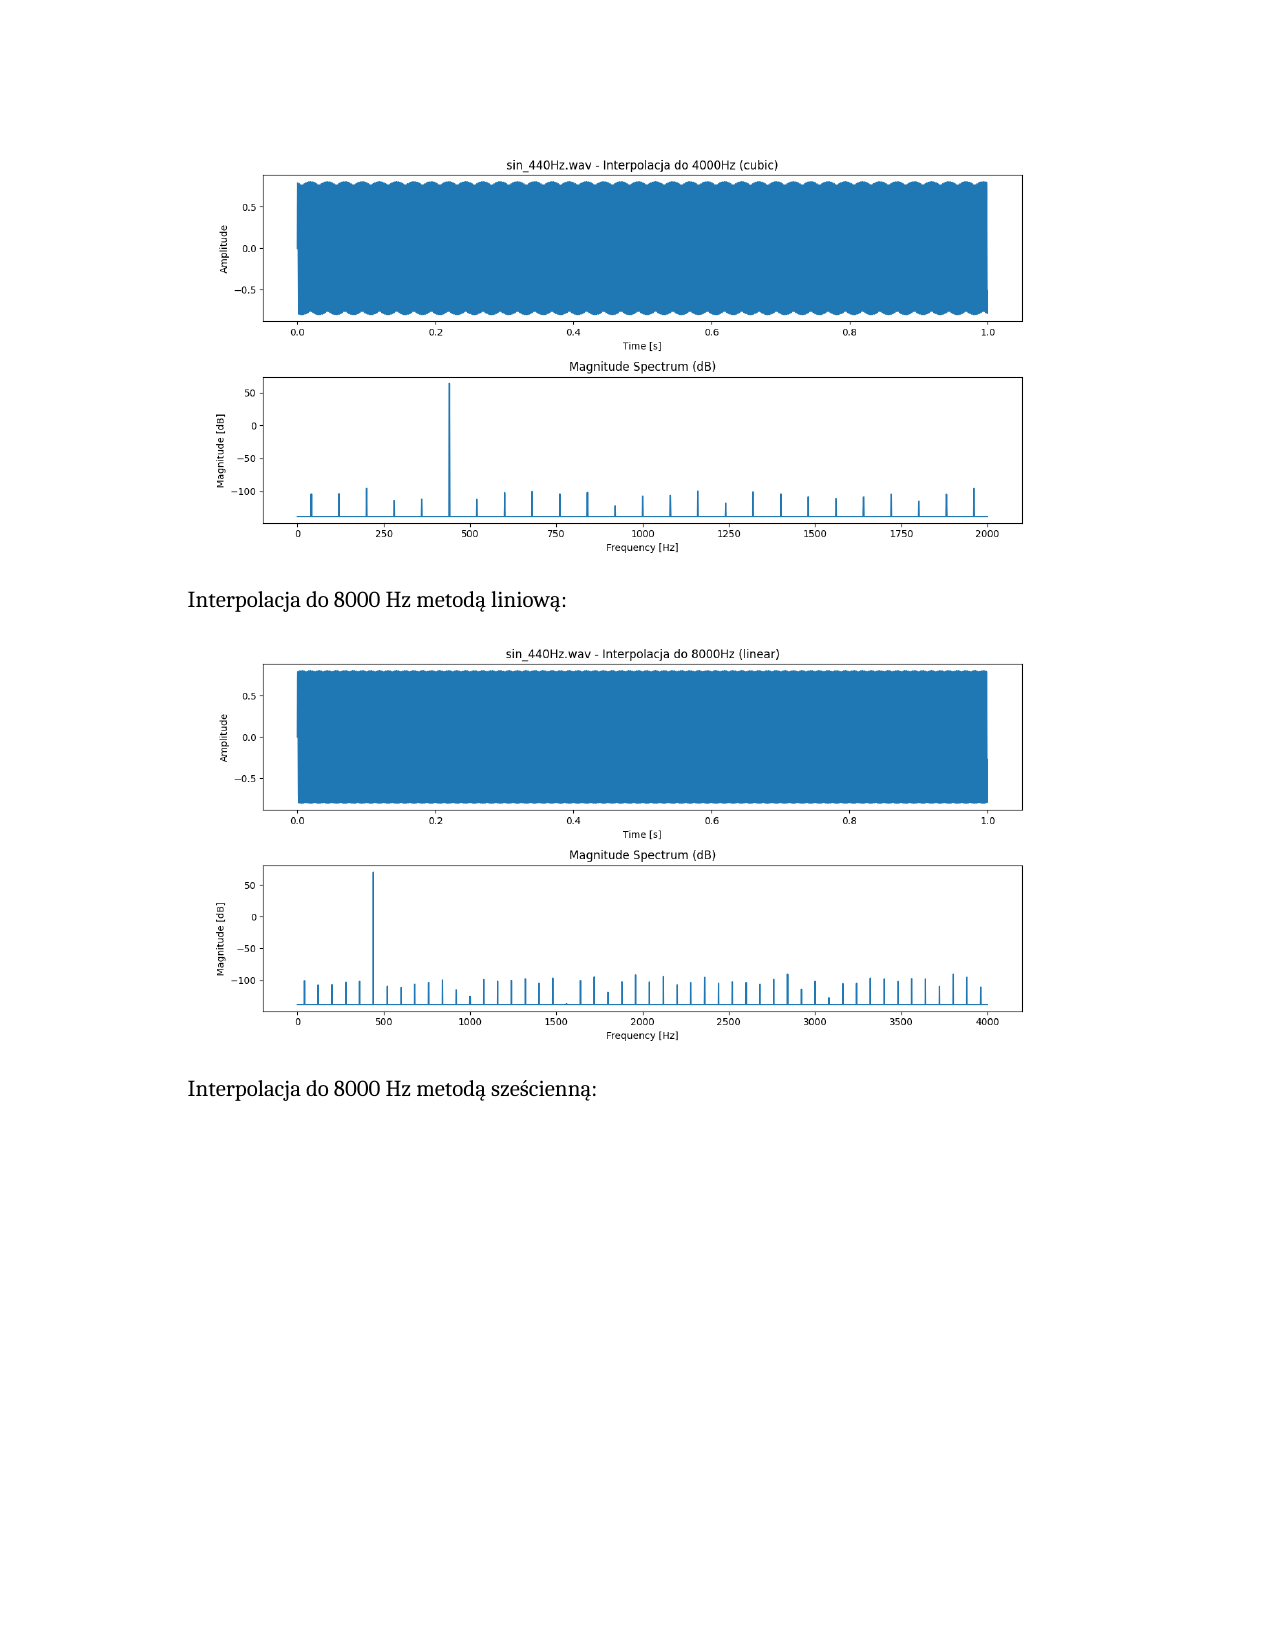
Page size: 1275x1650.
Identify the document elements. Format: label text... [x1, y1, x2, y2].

text Interpolacja do 8000 Hz metodą sześcienną: [187, 1075, 1087, 1102]
text Interpolacja do 8000 Hz metodą liniową: [187, 587, 1087, 613]
picture [206, 150, 1032, 563]
picture [206, 638, 1032, 1051]
